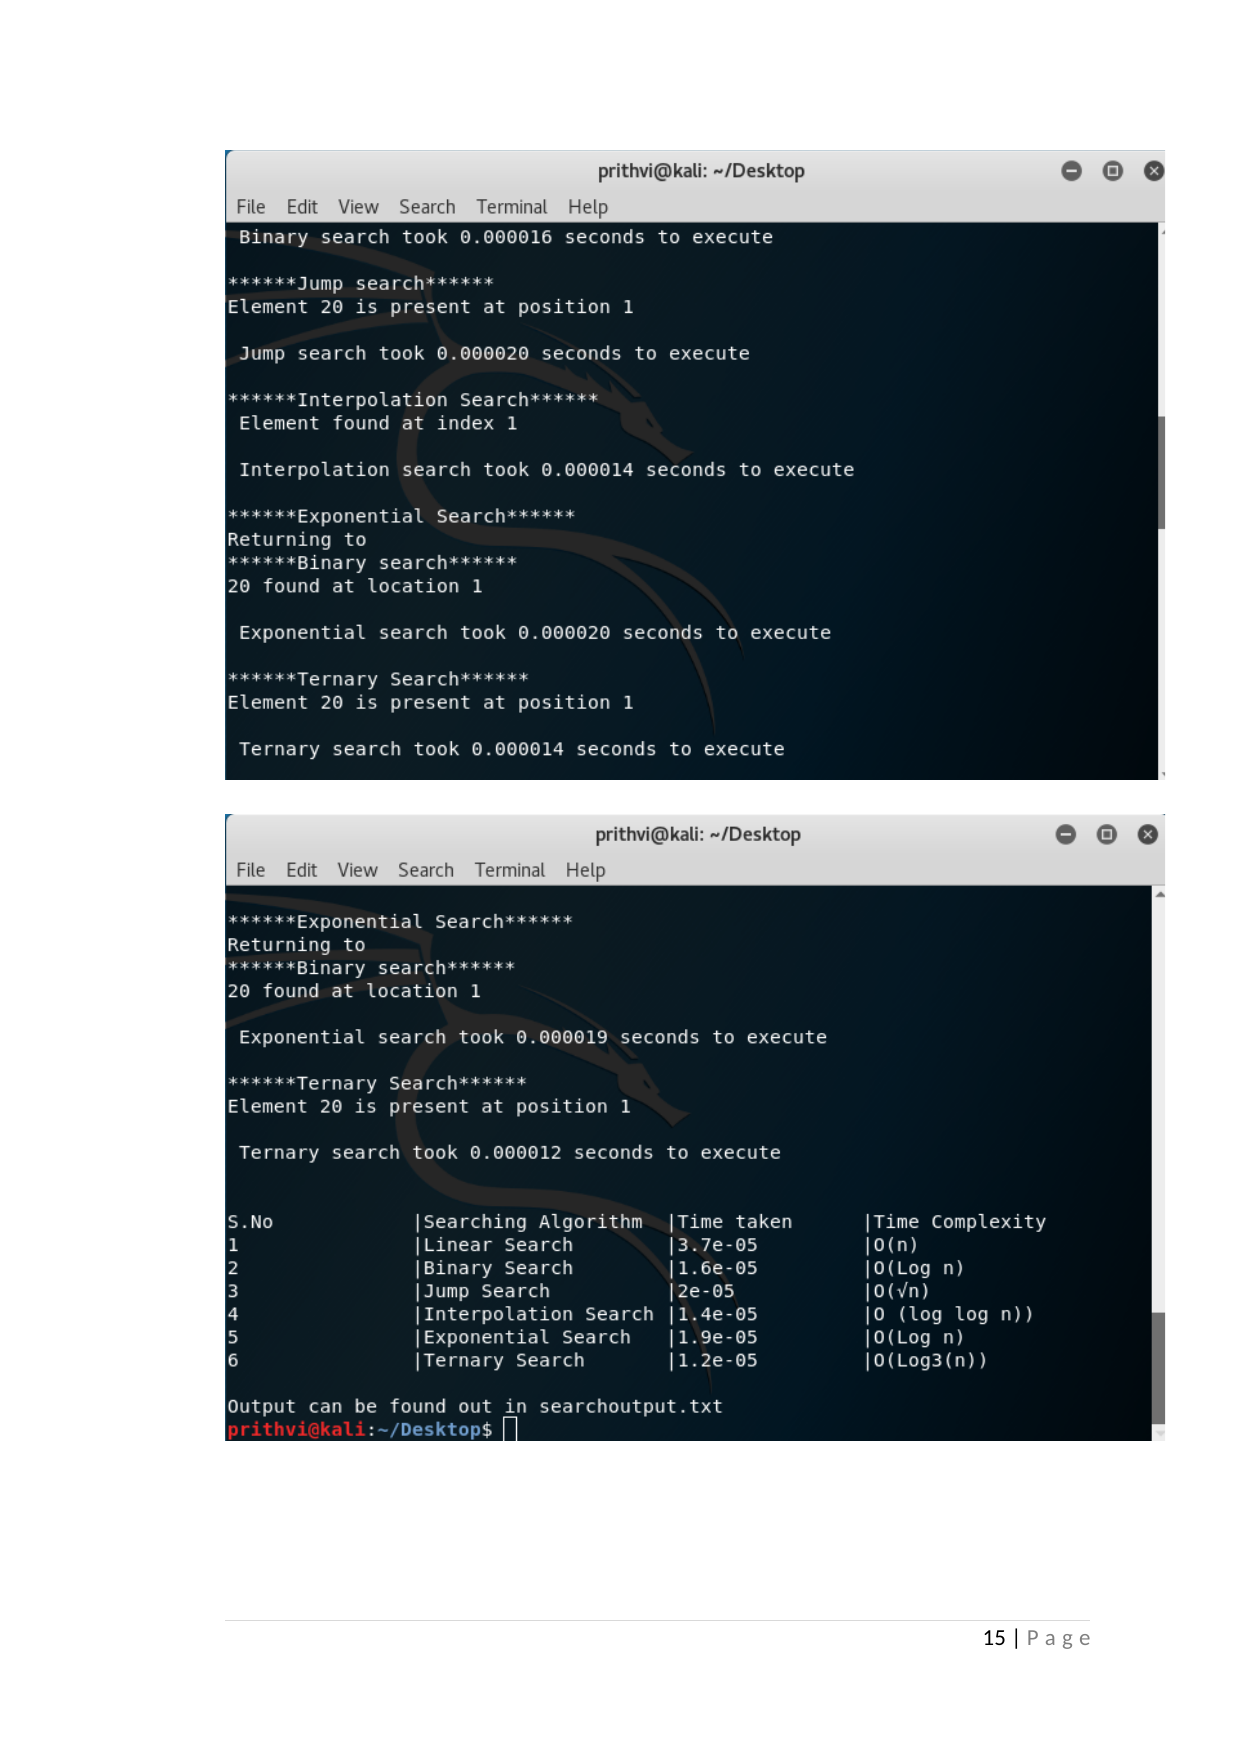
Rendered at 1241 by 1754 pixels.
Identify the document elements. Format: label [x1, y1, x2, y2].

picture [225, 814, 1166, 1441]
picture [225, 150, 1166, 780]
